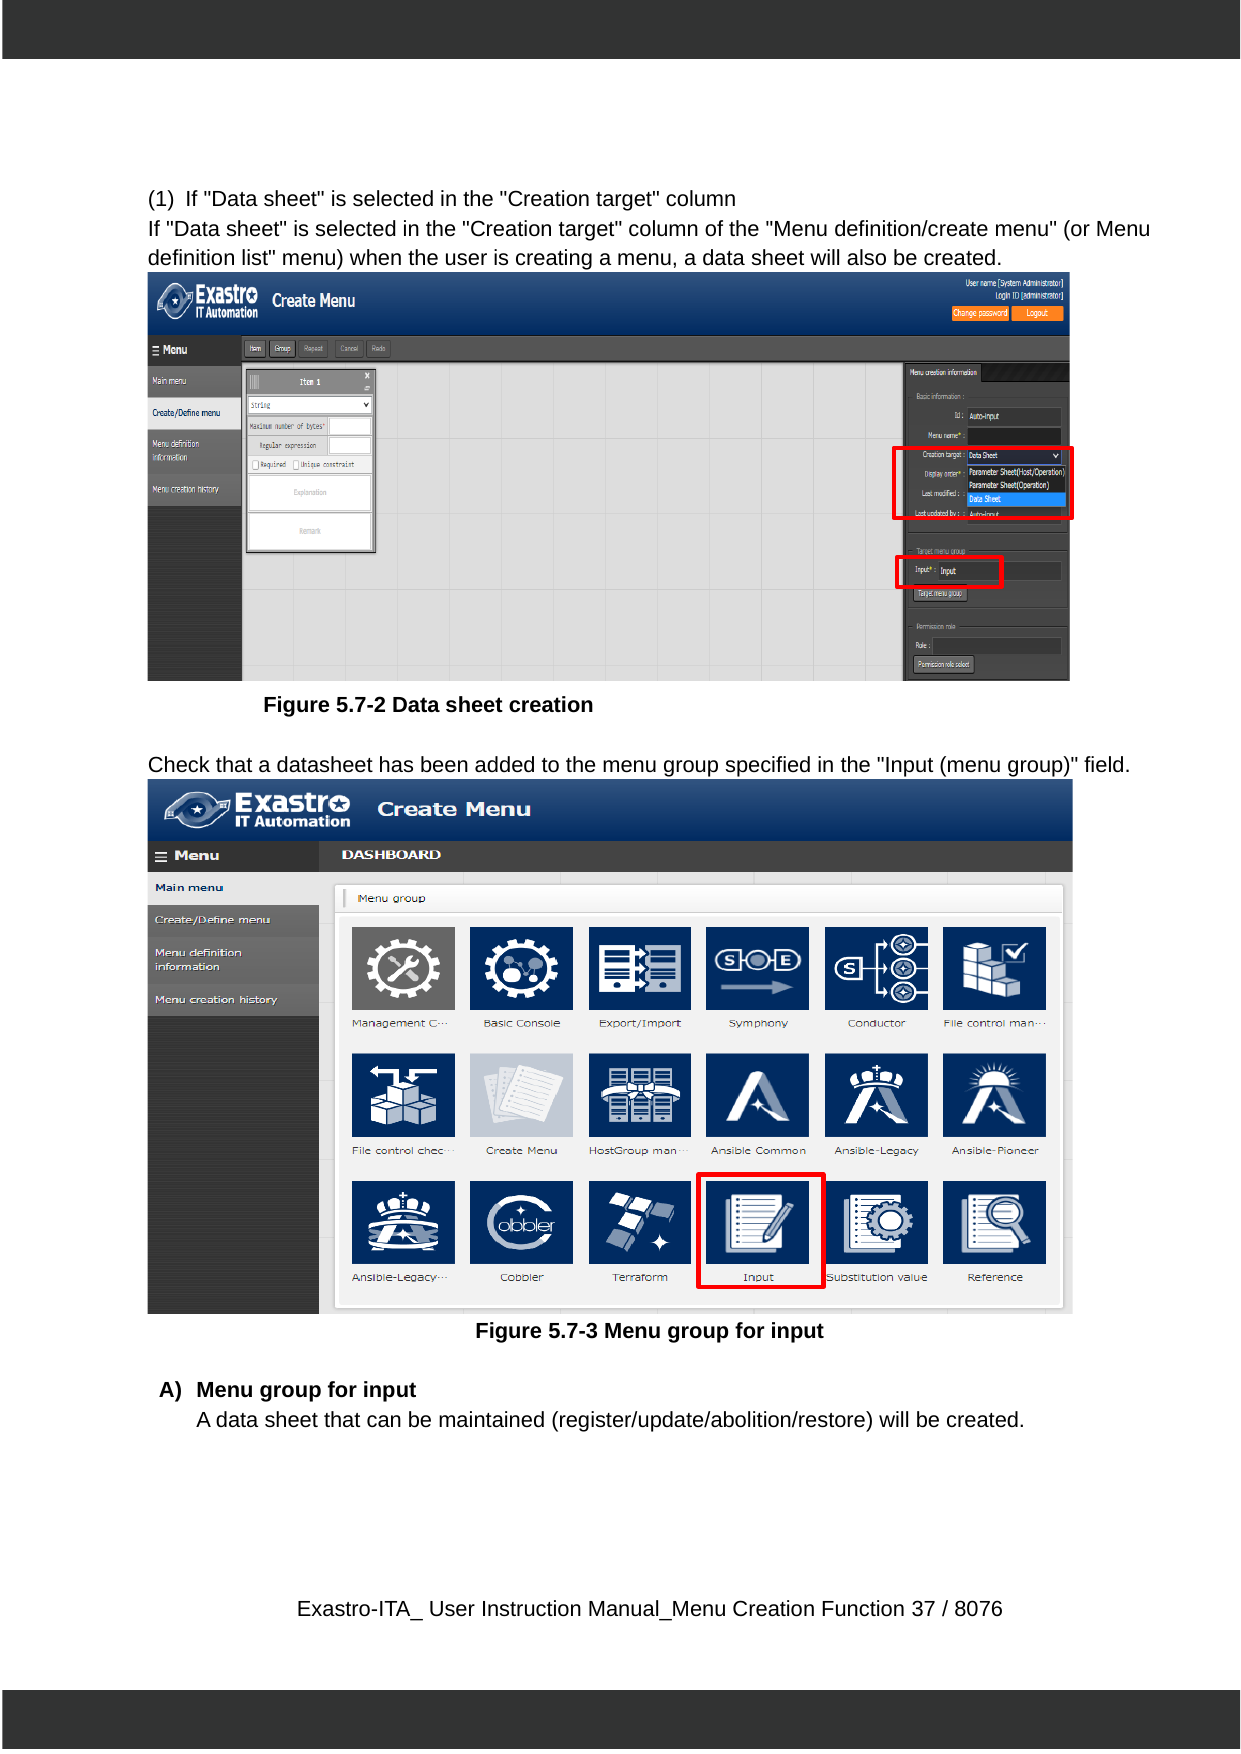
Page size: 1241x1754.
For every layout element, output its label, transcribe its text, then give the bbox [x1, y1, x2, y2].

picture [2, 1690, 1241, 1749]
picture [147, 272, 1070, 681]
list A data sheet that can be maintained (register/update/abolition/restore) will be created. [196, 1405, 1152, 1435]
picture [147, 779, 1073, 1314]
text Check that a datasheet has been added to the menu group specified in the "Input (menu group)" field. [148, 749, 1152, 779]
text Figure 5.7-2 Data sheet creation [148, 690, 1152, 720]
text If "Data sheet" is selected in the "Creation target" column of the "Menu definition/create menu" (or Menu definition list" menu) when the user is creating a menu, a data sheet will also be created. [148, 213, 1152, 273]
picture [896, 450, 1070, 516]
picture [2, 0, 1241, 59]
list If "Data sheet" is selected in the "Creation target" column [148, 183, 1152, 213]
text Figure 5.7-3 Menu group for input [148, 1316, 1152, 1345]
list Menu group for input [159, 1375, 1152, 1405]
